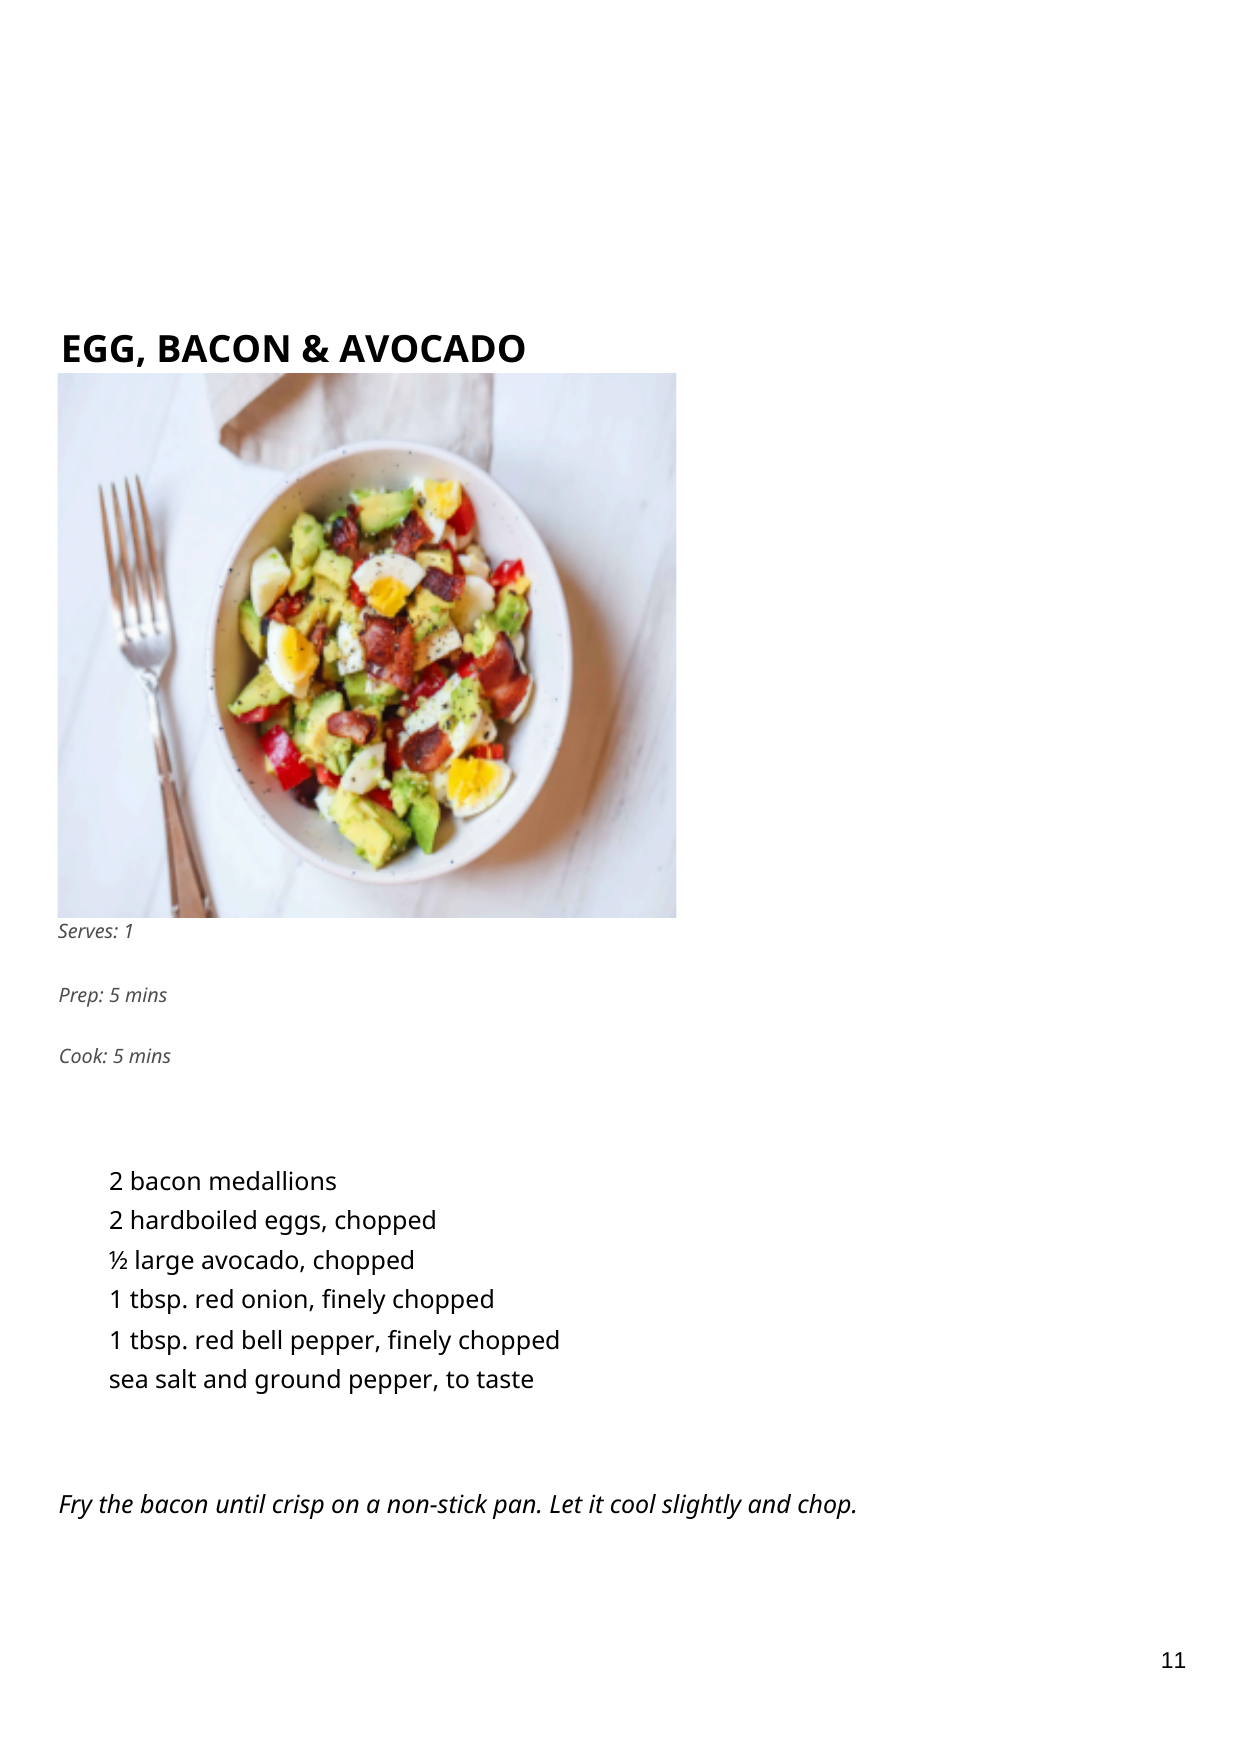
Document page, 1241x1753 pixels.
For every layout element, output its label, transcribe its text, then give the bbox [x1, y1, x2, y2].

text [57, 1487, 862, 1521]
picture [57, 373, 677, 918]
text 2 bacon medallions [109, 1163, 1186, 1197]
text sea salt and ground pepper, to taste [108, 1362, 1186, 1396]
text Prep: 5 mins [58, 981, 1186, 1008]
text EGG, BACON & AVOCADO [61, 322, 1186, 373]
text 1 tbsp. red bell pepper, finely chopped [109, 1323, 1186, 1357]
text 2 hardboiled eggs, chopped [109, 1202, 1186, 1236]
text Cook: 5 mins [59, 1043, 1186, 1070]
text Serves: 1 [58, 917, 1186, 944]
text ½ large avocado, chopped [108, 1243, 1186, 1277]
text 1 tbsp. red onion, finely chopped [109, 1282, 1186, 1316]
